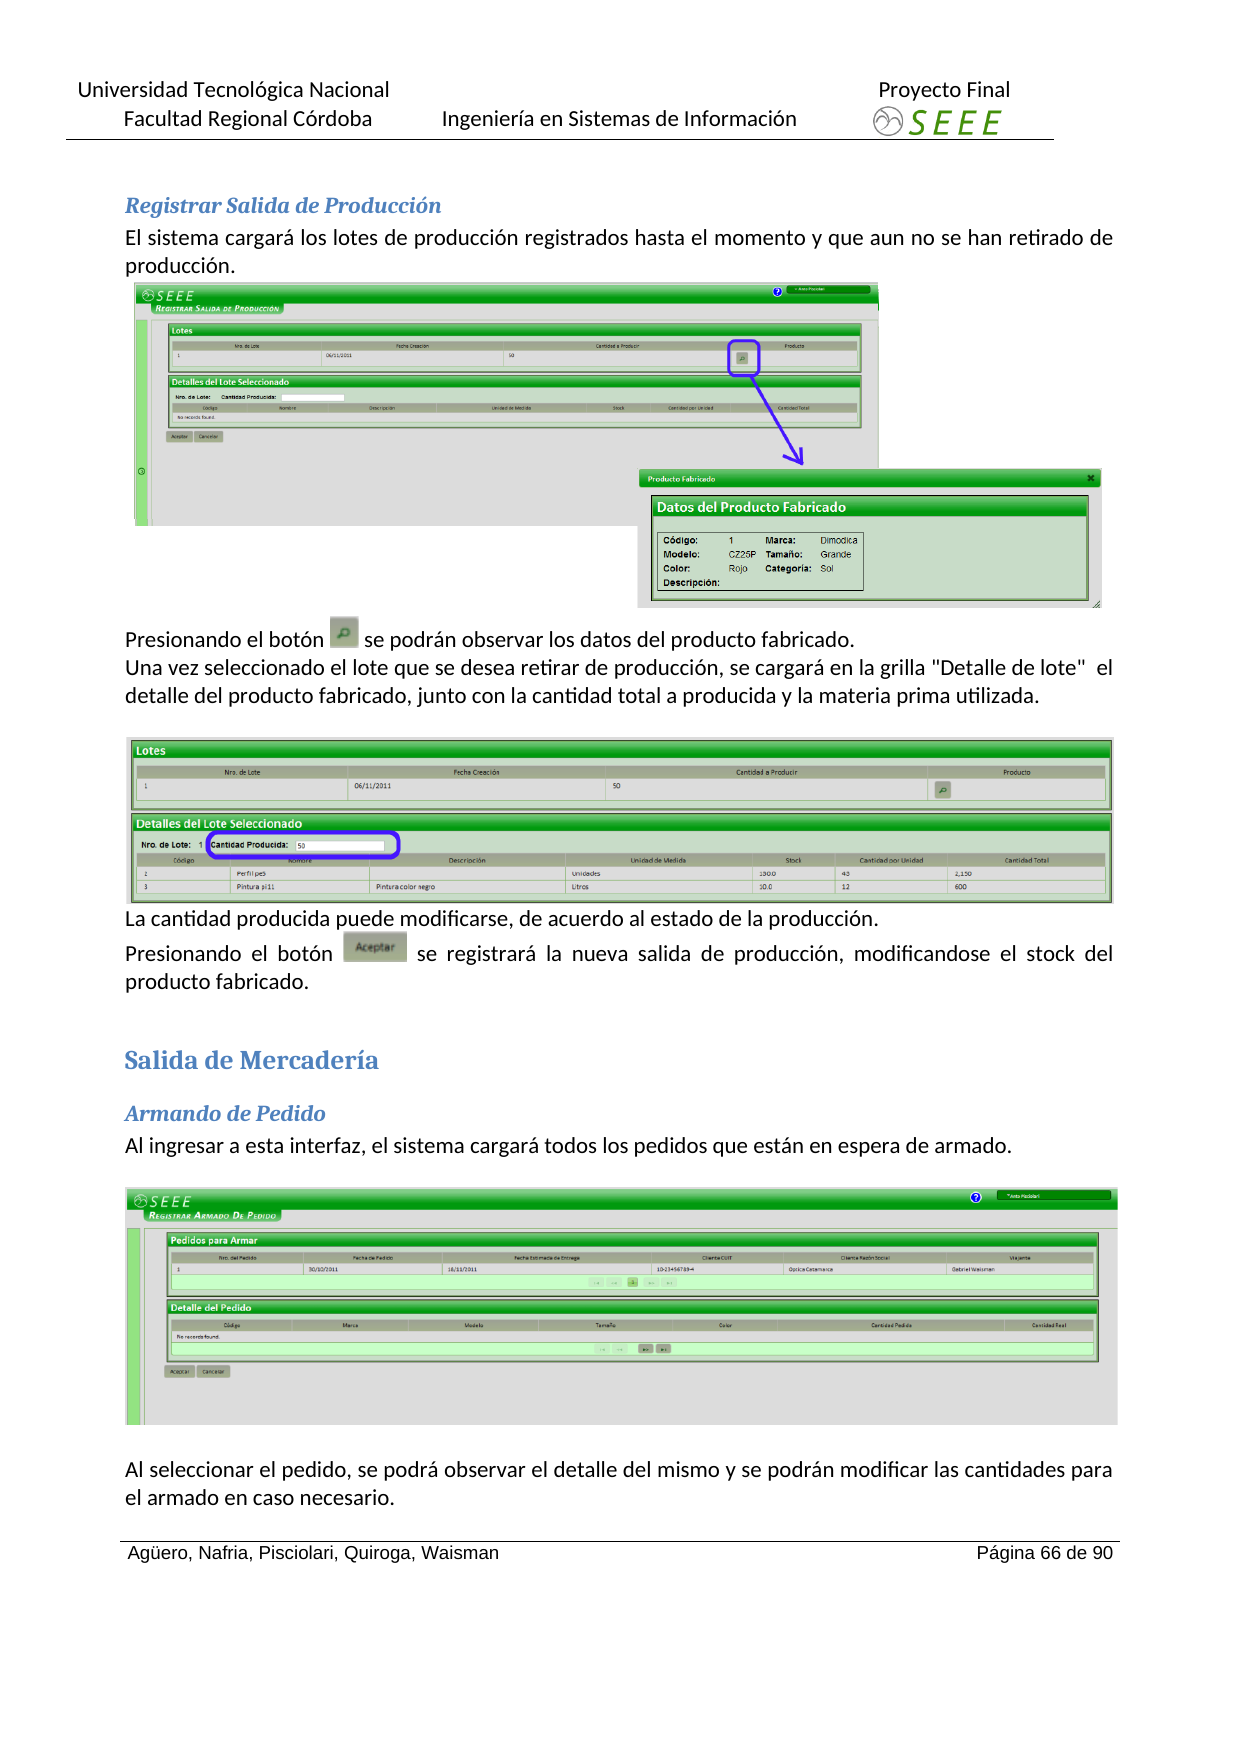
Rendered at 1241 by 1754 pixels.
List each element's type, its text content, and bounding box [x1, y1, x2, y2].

text La cantidad producida puede modificarse, de acuerdo al estado de la producción. [125, 904, 1115, 932]
text Presionando el botón se registrará la nueva salida de producción, modificandose el stock del producto fabricado. [125, 932, 1115, 995]
picture [126, 737, 1114, 904]
picture [343, 931, 407, 962]
subtitle Armando de Pedido [125, 1101, 1115, 1128]
text El sistema cargará los lotes de producción registrados hasta el momento y que aun no se han retirado de producción. [125, 223, 1115, 279]
subtitle Salida de Mercadería [125, 1045, 1115, 1076]
subtitle Registrar Salida de Producción [125, 193, 1115, 219]
text Una vez seleccionado el lote que se desea retirar de producción, se cargará en la grilla "Detalle de lote" el detalle del producto fabricado, junto con la cantidad total a producida y la materia prima utilizada. [125, 653, 1115, 709]
picture [873, 103, 1004, 139]
picture [128, 278, 1112, 648]
text Al seleccionar el pedido, se podrá observar el detalle del mismo y se podrán modificar las cantidades para el armado en caso necesario. [125, 1456, 1115, 1512]
text Presionando el botón se podrán observar los datos del producto fabricado. [125, 616, 1115, 653]
picture [125, 1187, 1118, 1425]
text Al ingresar a esta interfaz, el sistema cargará todos los pedidos que están en espera de armado. [125, 1131, 1115, 1159]
